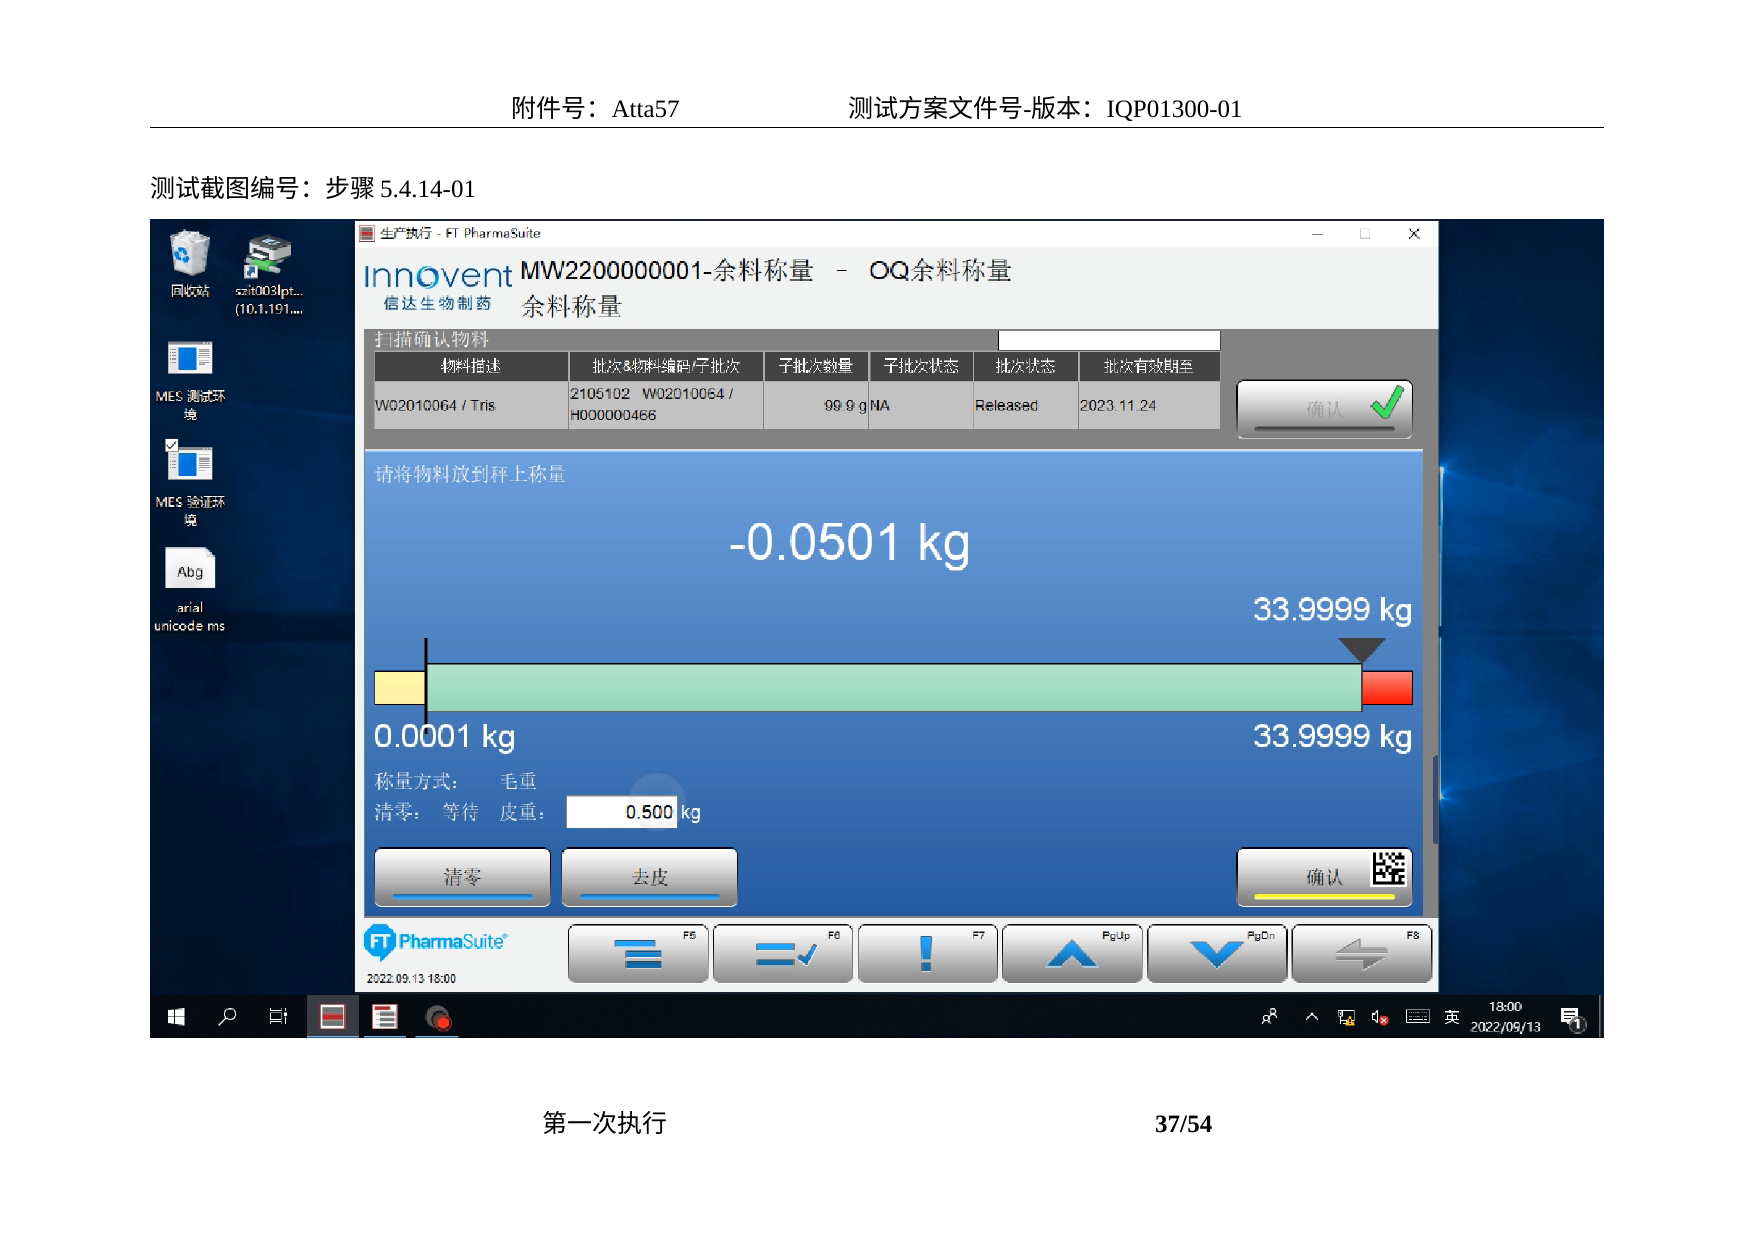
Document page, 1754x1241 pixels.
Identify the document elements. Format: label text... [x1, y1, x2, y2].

text 测试截图编号：步骤5.4.14-01 [150, 154, 1604, 219]
picture [150, 219, 1604, 1038]
